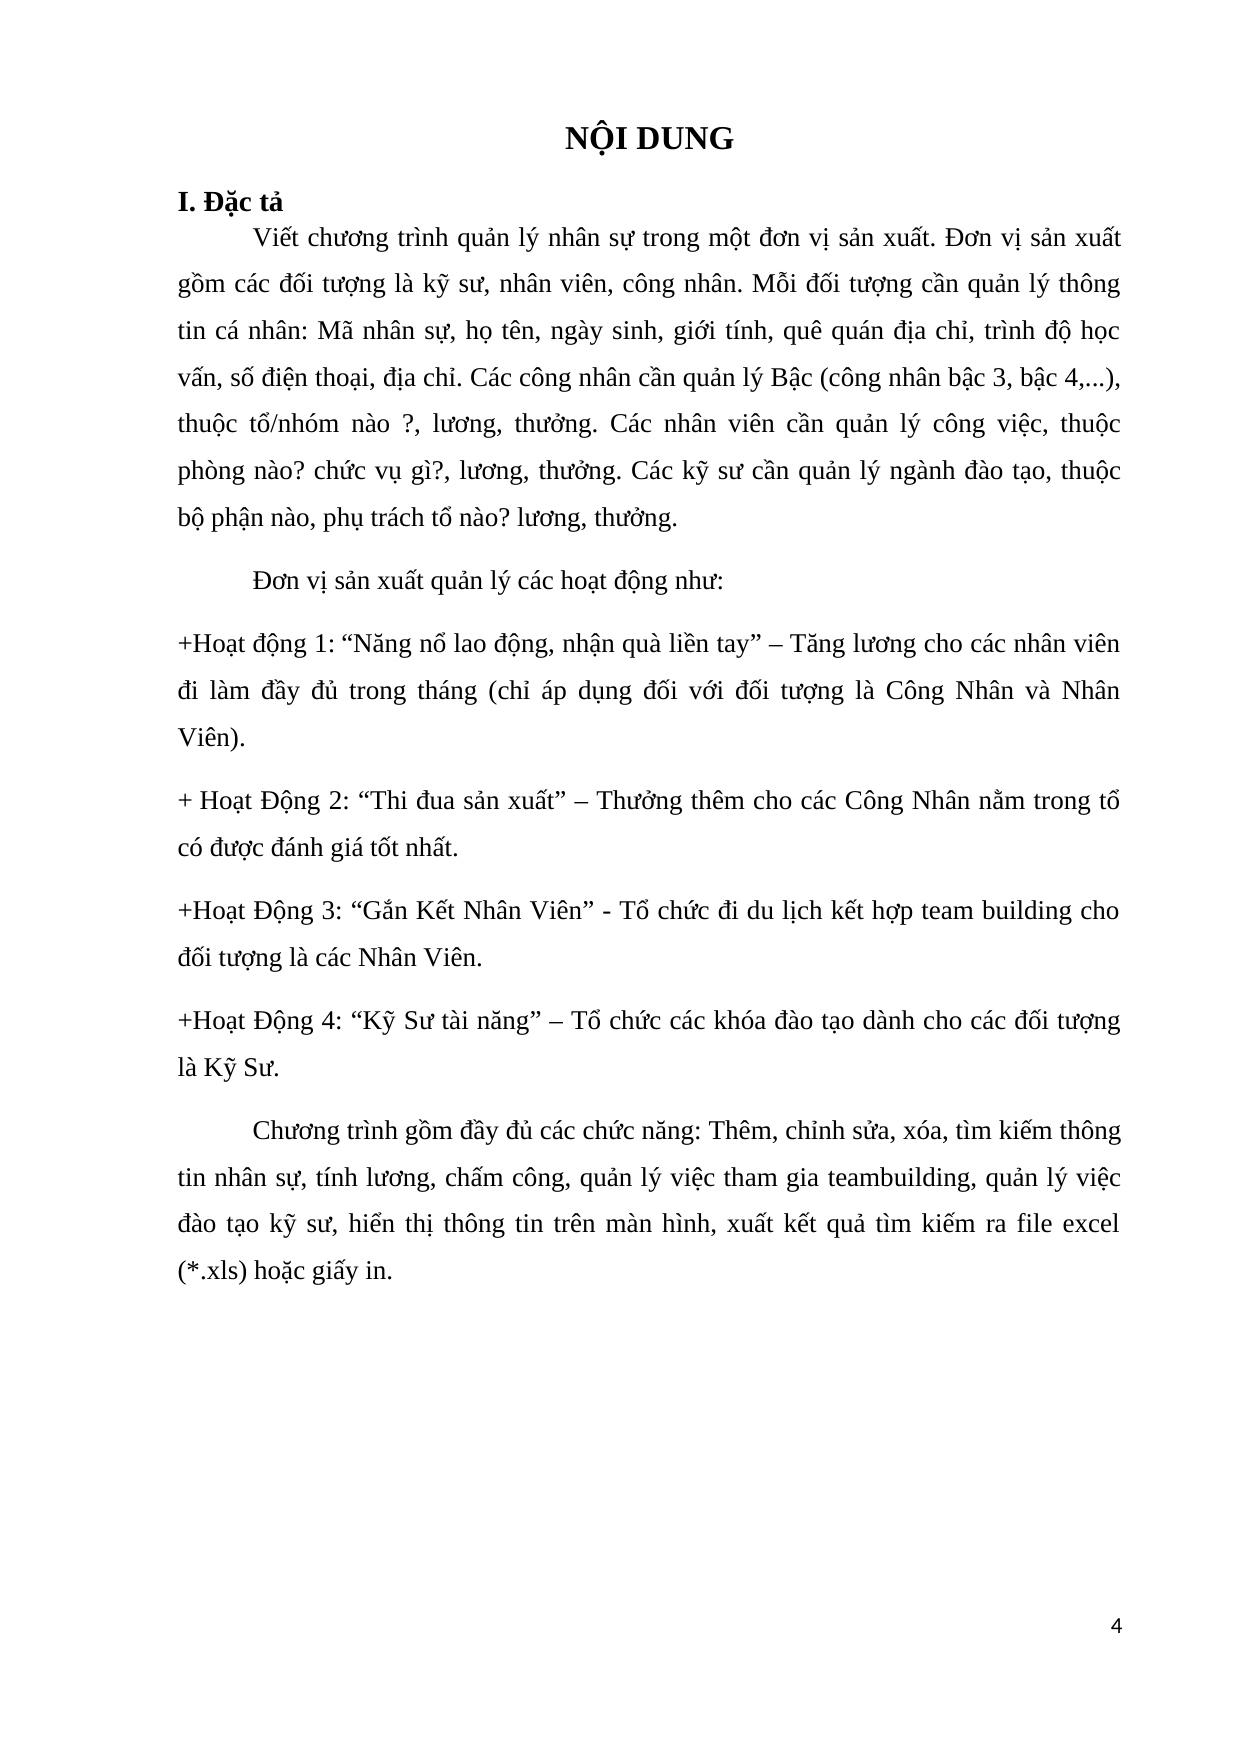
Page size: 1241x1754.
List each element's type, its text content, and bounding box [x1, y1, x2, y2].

text +Hoạt Động 4: “Kỹ Sư tài năng” – Tổ chức các khóa đào tạo dành cho các đối tượng là Kỹ Sư. [177, 1004, 1122, 1082]
text Viết chương trình quản lý nhân sự trong một đơn vị sản xuất. Đơn vị sản xuất gồm các đối tượng là kỹ sư, nhân viên, công nhân. Mỗi đối tượng cần quản lý thông tin cá nhân: Mã nhân sự, họ tên, ngày sinh, giới tính, quê quán địa chỉ, trình độ học vấn, số điện thoại, địa chỉ. Các công nhân cần quản lý Bậc (công nhân bậc 3, bậc 4,...), thuộc tổ/nhóm nào ?, lương, thưởng. Các nhân viên cần quản lý công việc, thuộc phòng nào? chức vụ gì?, lương, thưởng. Các kỹ sư cần quản lý ngành đào tạo, thuộc bộ phận nào, phụ trách tổ nào? lương, thưởng. [177, 221, 1122, 532]
text Chương trình gồm đầy đủ các chức năng: Thêm, chỉnh sửa, xóa, tìm kiếm thông tin nhân sự, tính lương, chấm công, quản lý việc tham gia teambuilding, quản lý việc đào tạo kỹ sư, hiển thị thông tin trên màn hình, xuất kết quả tìm kiếm ra file excel (*.xls) hoặc giấy in. [177, 1114, 1122, 1285]
subtitle NỘI DUNG [177, 118, 1122, 156]
text +Hoạt Động 3: “Gắn Kết Nhân Viên” - Tổ chức đi du lịch kết hợp team building cho đối tượng là các Nhân Viên. [177, 894, 1122, 972]
text Đơn vị sản xuất quản lý các hoạt động như: [177, 564, 1122, 595]
text + Hoạt Động 2: “Thi đua sản xuất” – Thưởng thêm cho các Công Nhân nằm trong tổ có được đánh giá tốt nhất. [177, 784, 1122, 862]
text +Hoạt động 1: “Năng nổ lao động, nhận quà liền tay” – Tăng lương cho các nhân viên đi làm đầy đủ trong tháng (chỉ áp dụng đối với đối tượng là Công Nhân và Nhân Viên). [177, 627, 1122, 752]
subtitle I. Đặc tả [177, 184, 1122, 218]
